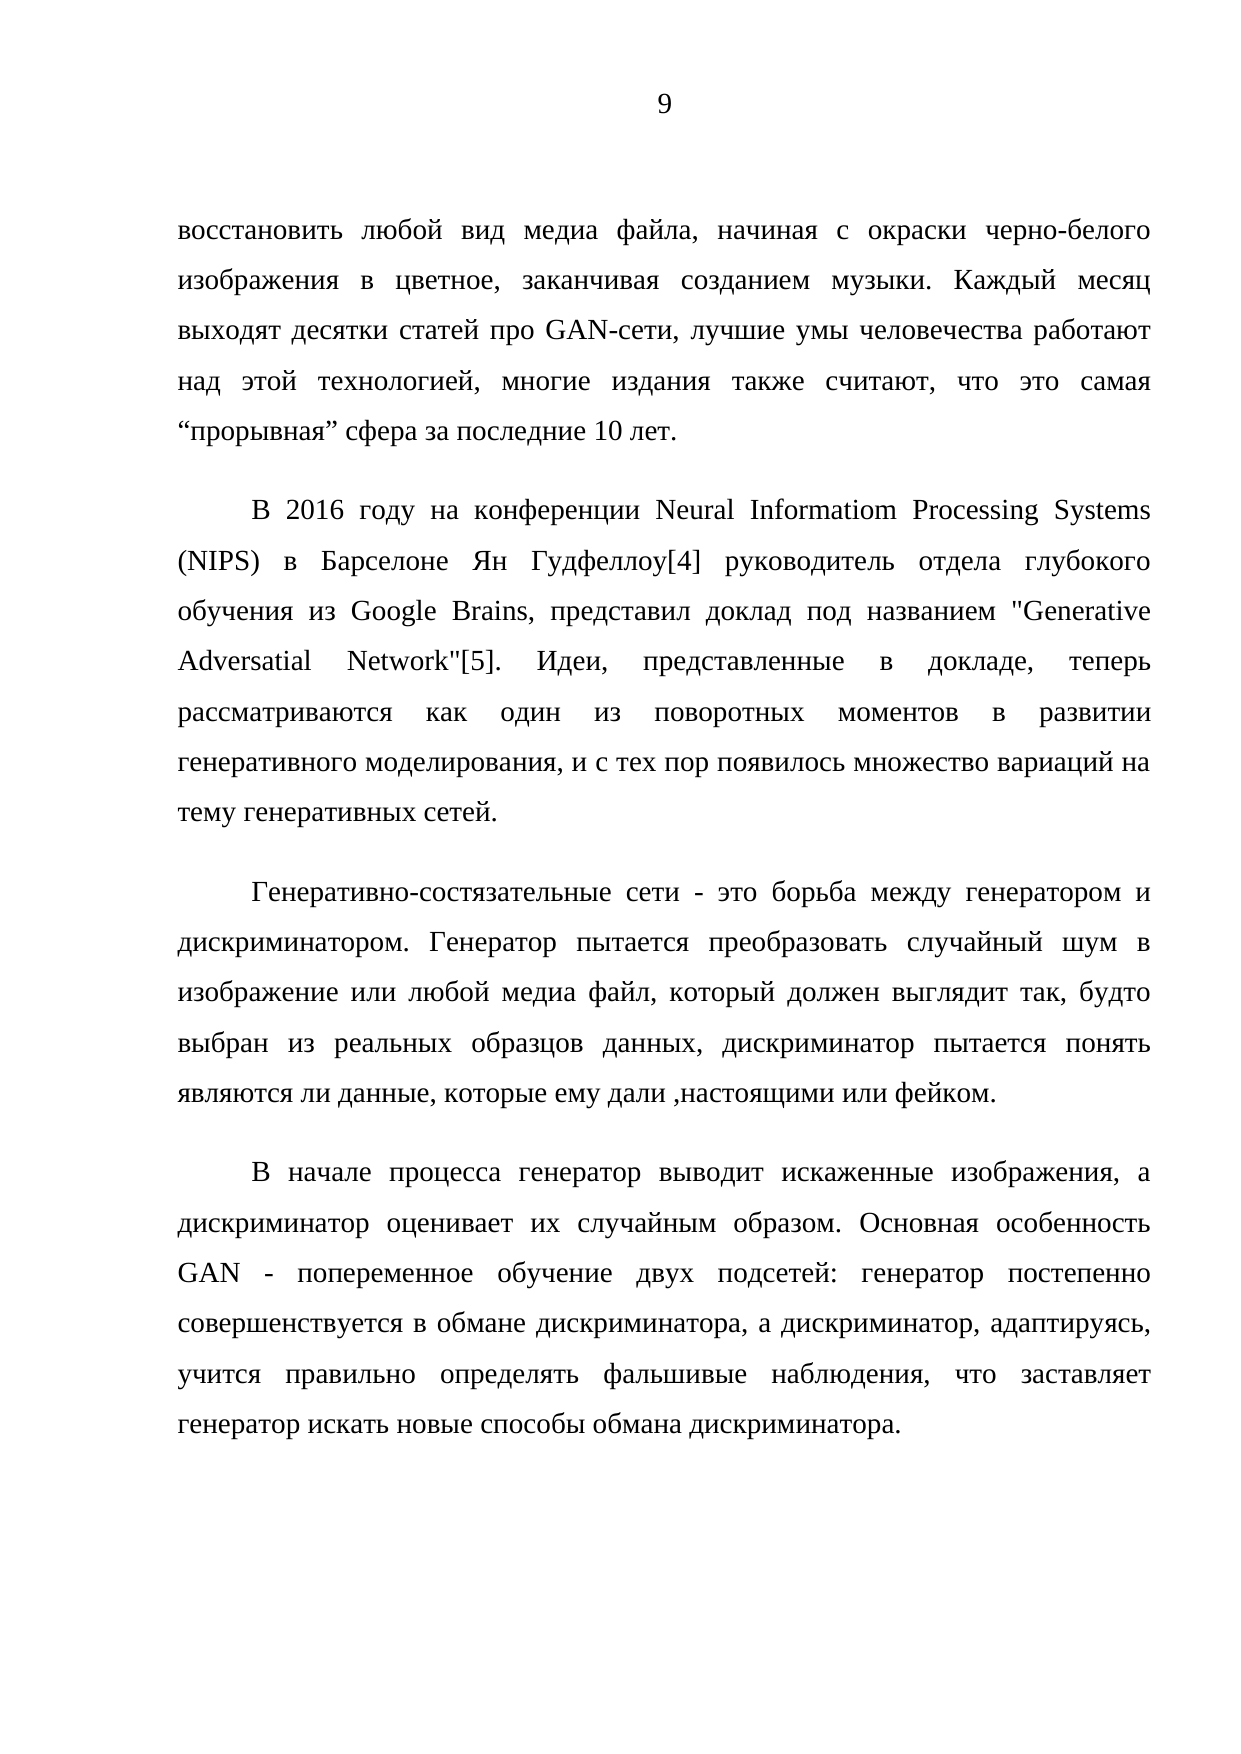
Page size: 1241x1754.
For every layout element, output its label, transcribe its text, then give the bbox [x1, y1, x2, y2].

text В начале процесса генератор выводит искаженные изображения, а дискриминатор оценивает их случайным образом. Основная особенность GAN - попеременное обучение двух подсетей: генератор постепенно совершенствуется в обмане дискриминатора, а дискриминатор, адаптируясь, учится правильно определять фальшивые наблюдения, что заставляет генератор искать новые способы обмана дискриминатора. [177, 1154, 1152, 1440]
text Генеративно-состязательные сети - это борьба между генератором и дискриминатором. Генератор пытается преобразовать случайный шум в изображение или любой медиа файл, который должен выглядит так, будто выбран из реальных образцов данных, дискриминатор пытается понять являются ли данные, которые ему дали ,настоящими или фейком. [177, 874, 1152, 1109]
text В 2016 году на конференции Neural Informatiom Processing Systems (NIPS) в Барселоне Ян Гудфеллоу[4] руководитель отдела глубокого обучения из Google Brains, представил доклад под названием "Generative Adversatial Network"[5]. Идеи, представленные в докладе, теперь рассматриваются как один из поворотных моментов в развитии генеративного моделирования, и с тех пор появилось множество вариаций на тему генеративных сетей. [177, 492, 1152, 828]
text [177, 212, 1152, 447]
